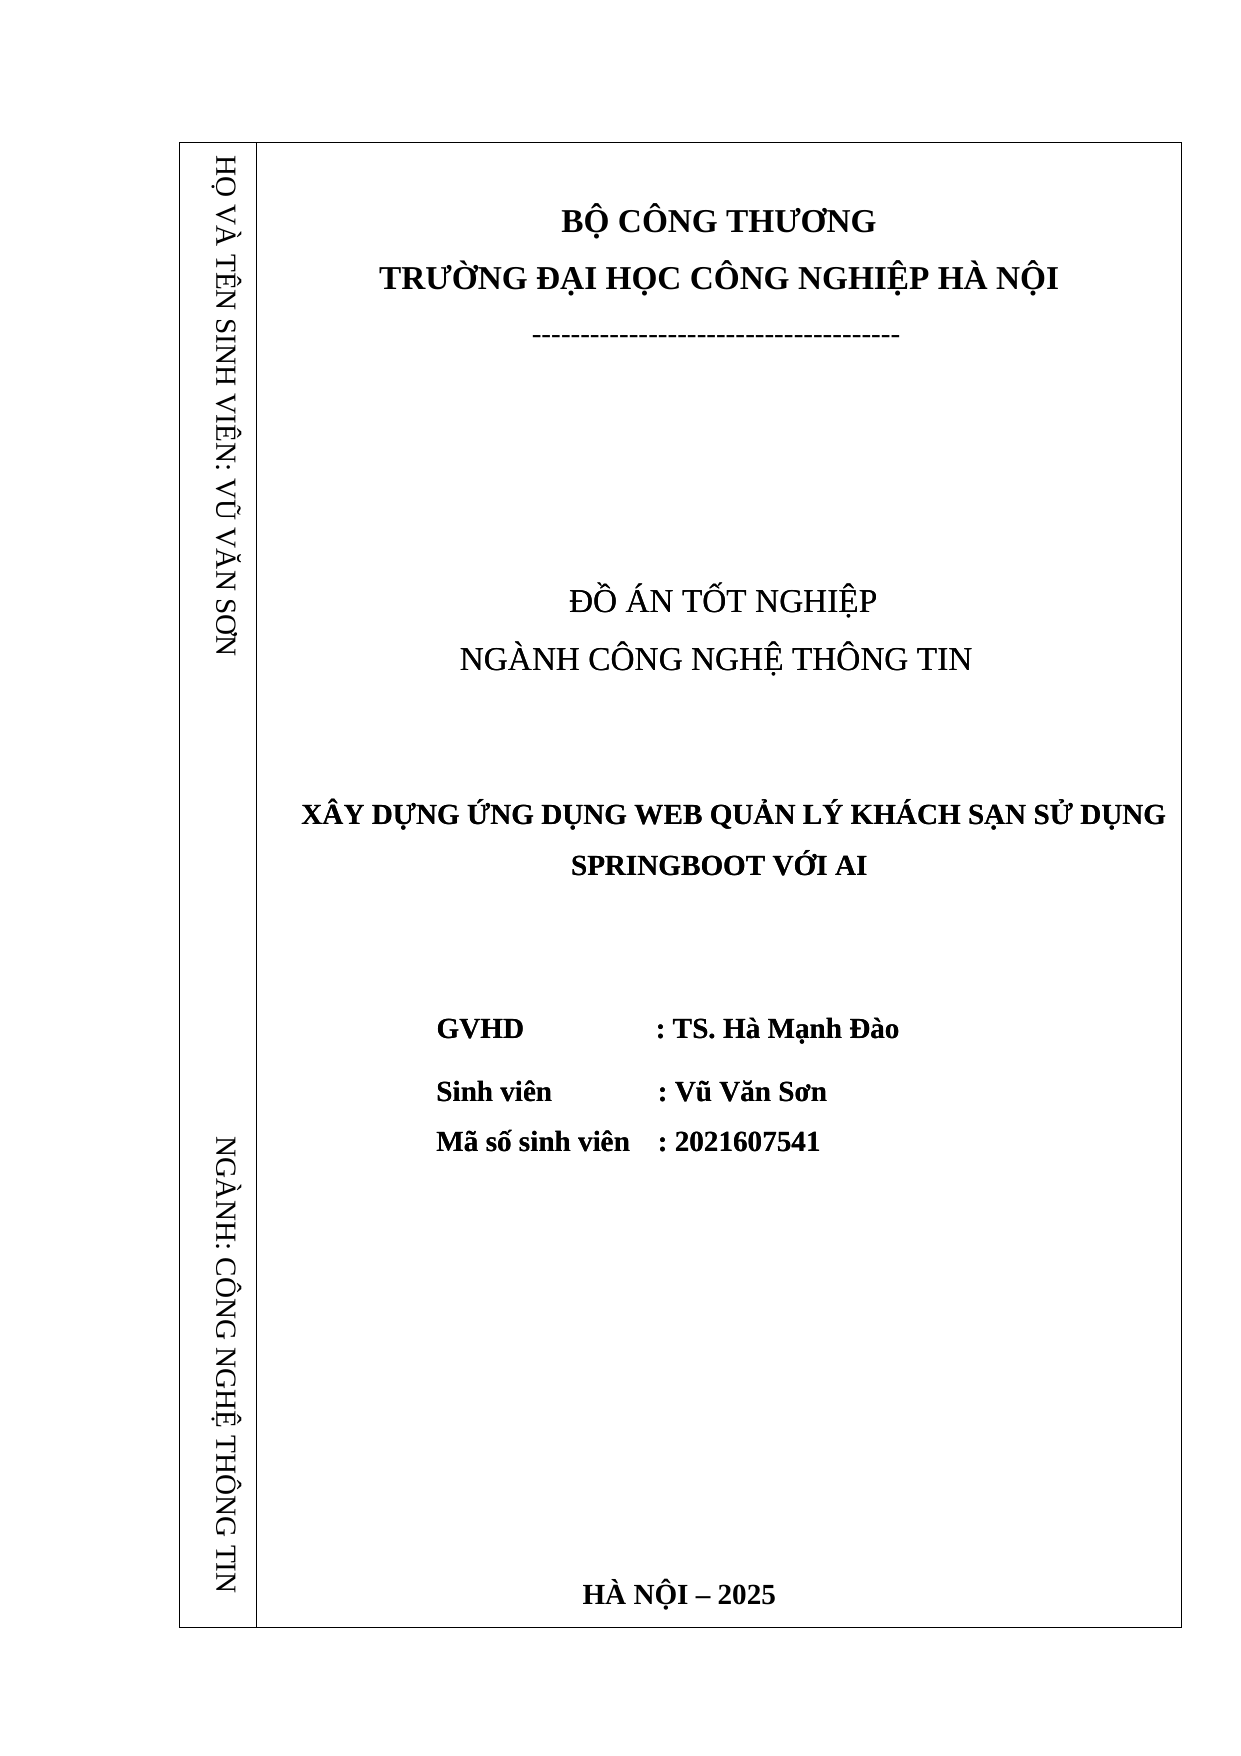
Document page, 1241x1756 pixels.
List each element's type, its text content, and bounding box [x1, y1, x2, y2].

table_header HỌ VÀ TÊN SINH VIÊN: VŨ VĂN SƠN NGÀNH: CÔNG NGHỆ THÔNG TIN [180, 143, 256, 1627]
table_header BỘ CÔNG THƯƠNG TRƯỜNG ĐẠI HỌC CÔNG NGHIỆP HÀ NỘI -------------------------------------- ĐỒ ÁN TỐT NGHIỆP NGÀNH CÔNG NGHỆ THÔNG TIN Xây dựng ứng dụng web QUẢN LÝ KHÁCH SẠN SỬ DỤNG SPRINGBOOT với AI GVHD : TS. Hà Mạnh Đào Sinh viên : Vũ Văn Sơn Mã số sinh viên : 2021607541 HÀ NỘI – 2025 [257, 143, 1181, 1627]
